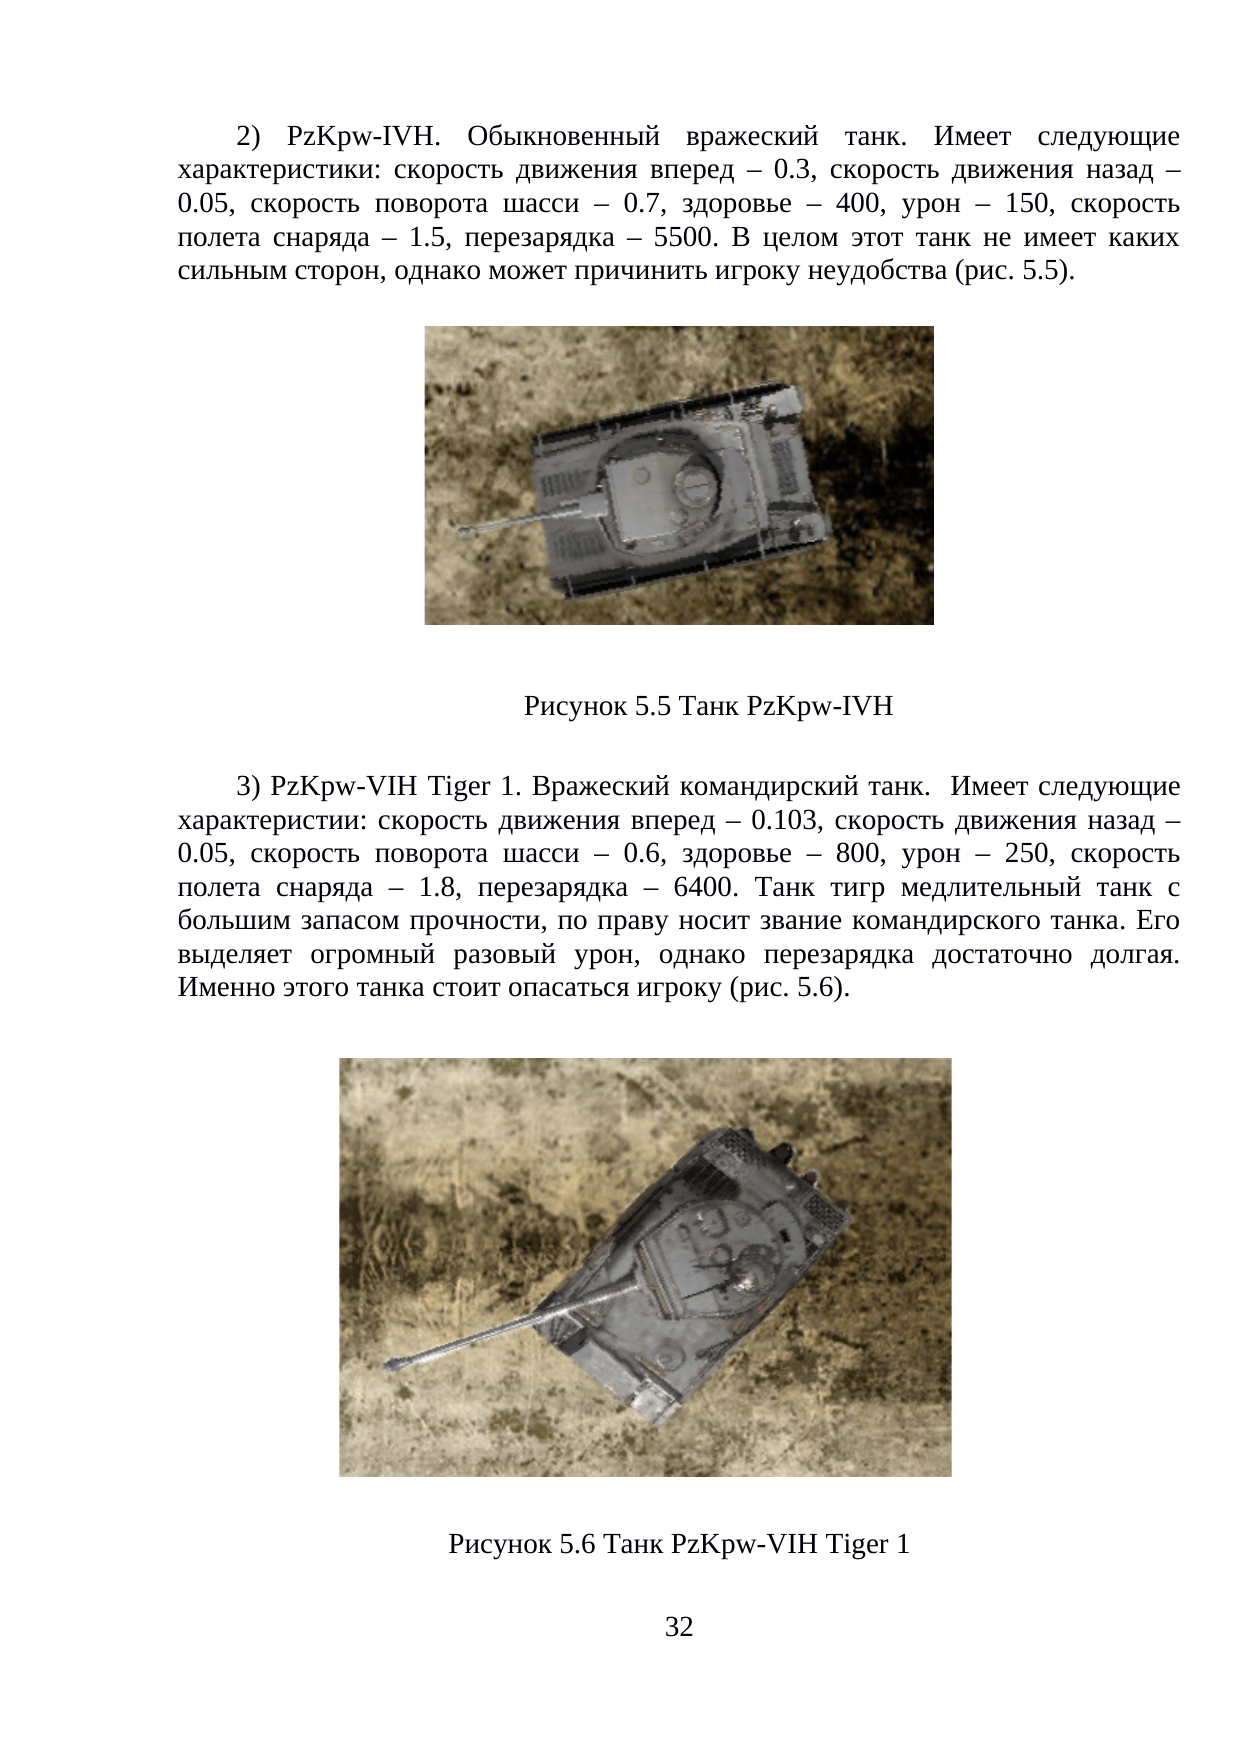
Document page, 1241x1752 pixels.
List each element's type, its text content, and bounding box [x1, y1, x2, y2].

picture [424, 326, 934, 625]
text Рисунок 5.6 Танк PzKpw-VIH Tiger 1 [177, 1526, 1181, 1559]
text 3) PzKpw-VIH Tiger 1. Вражеский командирский танк. Имеет следующие характеристии: скорость движения вперед – 0.103, скорость движения назад – 0.05, скорость поворота шасси – 0.6, здоровье – 800, урон – 250, скорость полета снаряда – 1.8, перезарядка – 6400. Танк тигр медлительный танк с большим запасом прочности, по праву носит звание командирского танка. Его выделяет огромный разовый урон, однако перезарядка достаточно долгая. Именно этого танка стоит опасаться игроку (рис. 5.6). [177, 768, 1181, 1003]
text 2) PzKpw-IVH. Обыкновенный вражеский танк. Имеет следующие характеристики: скорость движения вперед – 0.3, скорость движения назад – 0.05, скорость поворота шасси – 0.7, здоровье – 400, урон – 150, скорость полета снаряда – 1.5, перезарядка – 5500. В целом этот танк не имеет каких сильным сторон, однако может причинить игроку неудобства (рис. 5.5). [177, 118, 1181, 286]
picture [339, 1058, 952, 1477]
text Рисунок 5.5 Танк PzKpw-IVH [177, 688, 1181, 721]
